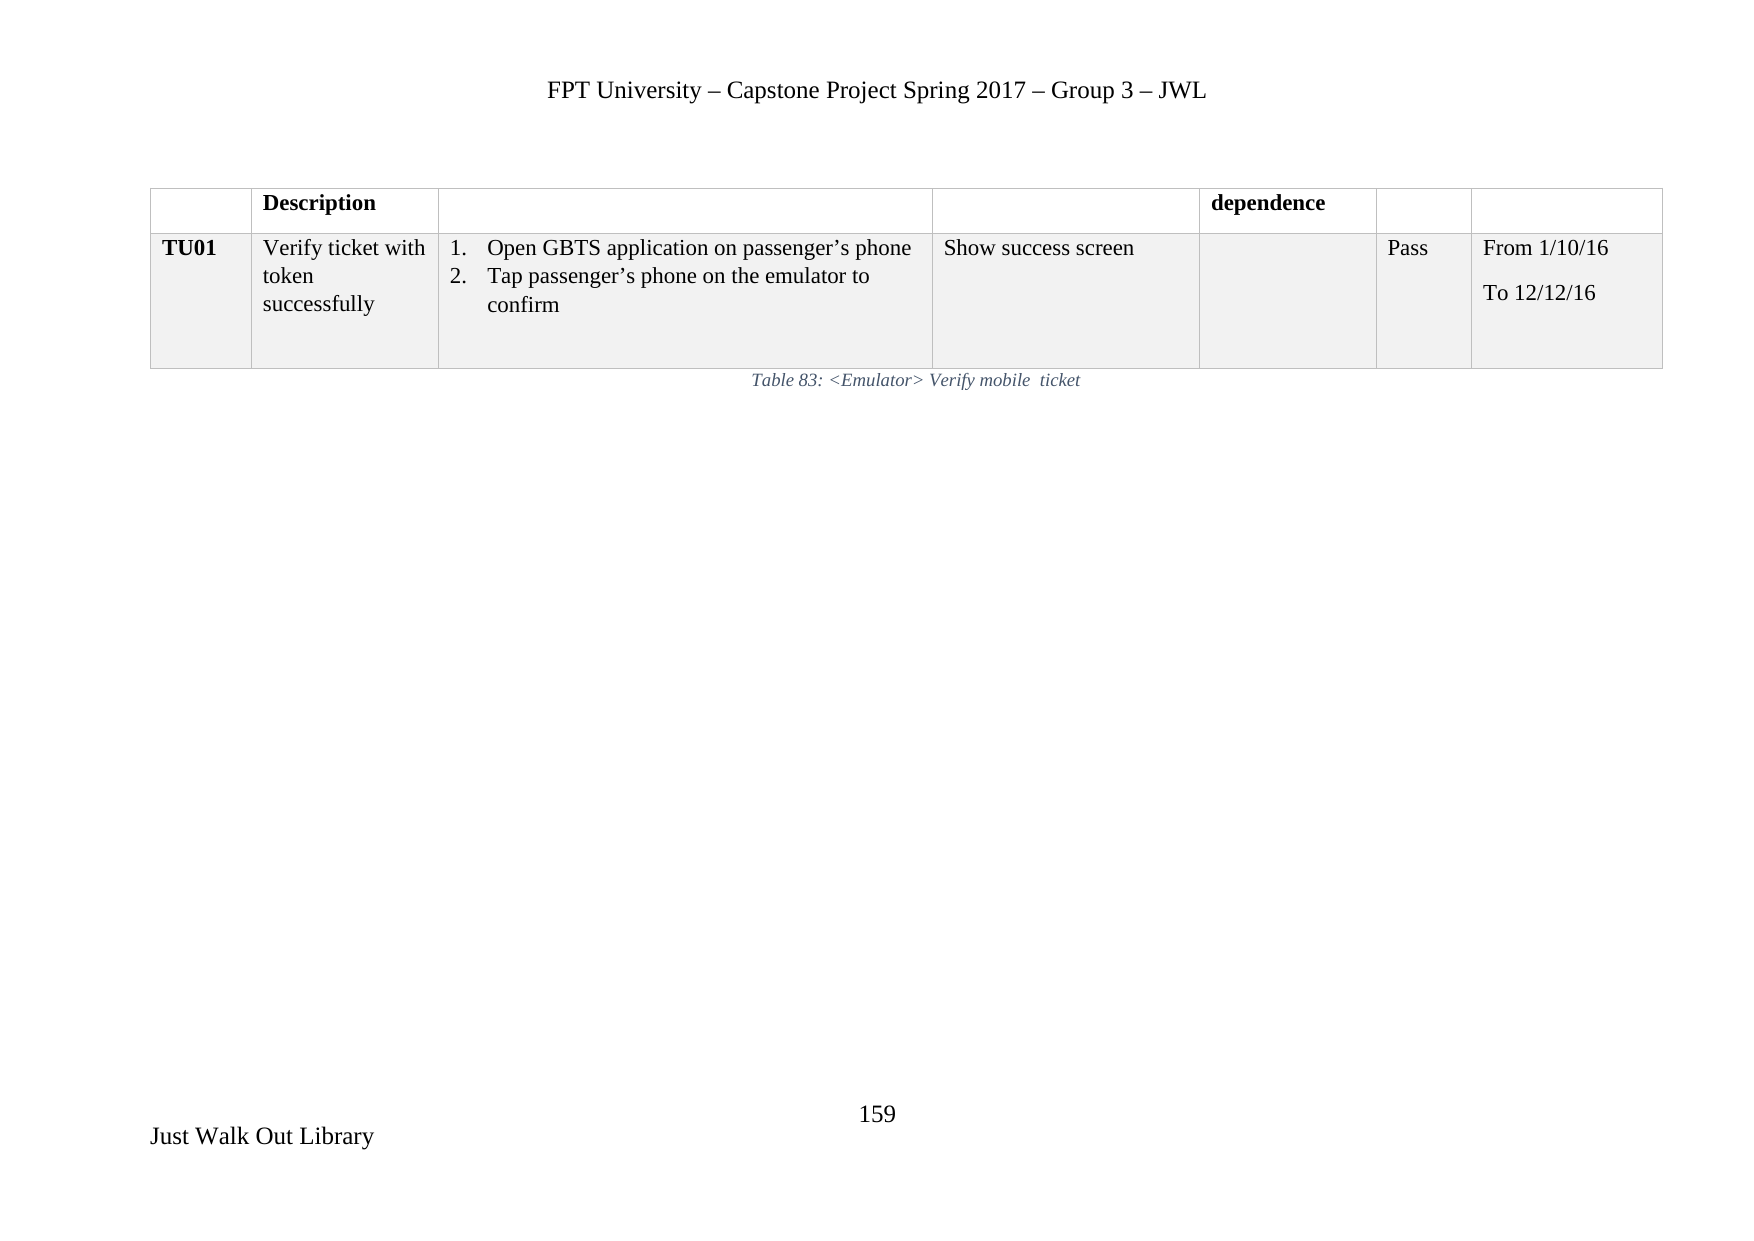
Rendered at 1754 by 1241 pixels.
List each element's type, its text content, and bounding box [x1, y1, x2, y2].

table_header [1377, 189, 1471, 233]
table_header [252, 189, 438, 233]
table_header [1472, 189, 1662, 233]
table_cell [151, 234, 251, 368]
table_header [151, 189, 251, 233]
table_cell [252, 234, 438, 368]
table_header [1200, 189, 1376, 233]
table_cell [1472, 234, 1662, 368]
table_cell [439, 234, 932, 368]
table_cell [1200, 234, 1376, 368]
text Table 83: <Emulator> Verify mobile ticket [230, 369, 1604, 391]
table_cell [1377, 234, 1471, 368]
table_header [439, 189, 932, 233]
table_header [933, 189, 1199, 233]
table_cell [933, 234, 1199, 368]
